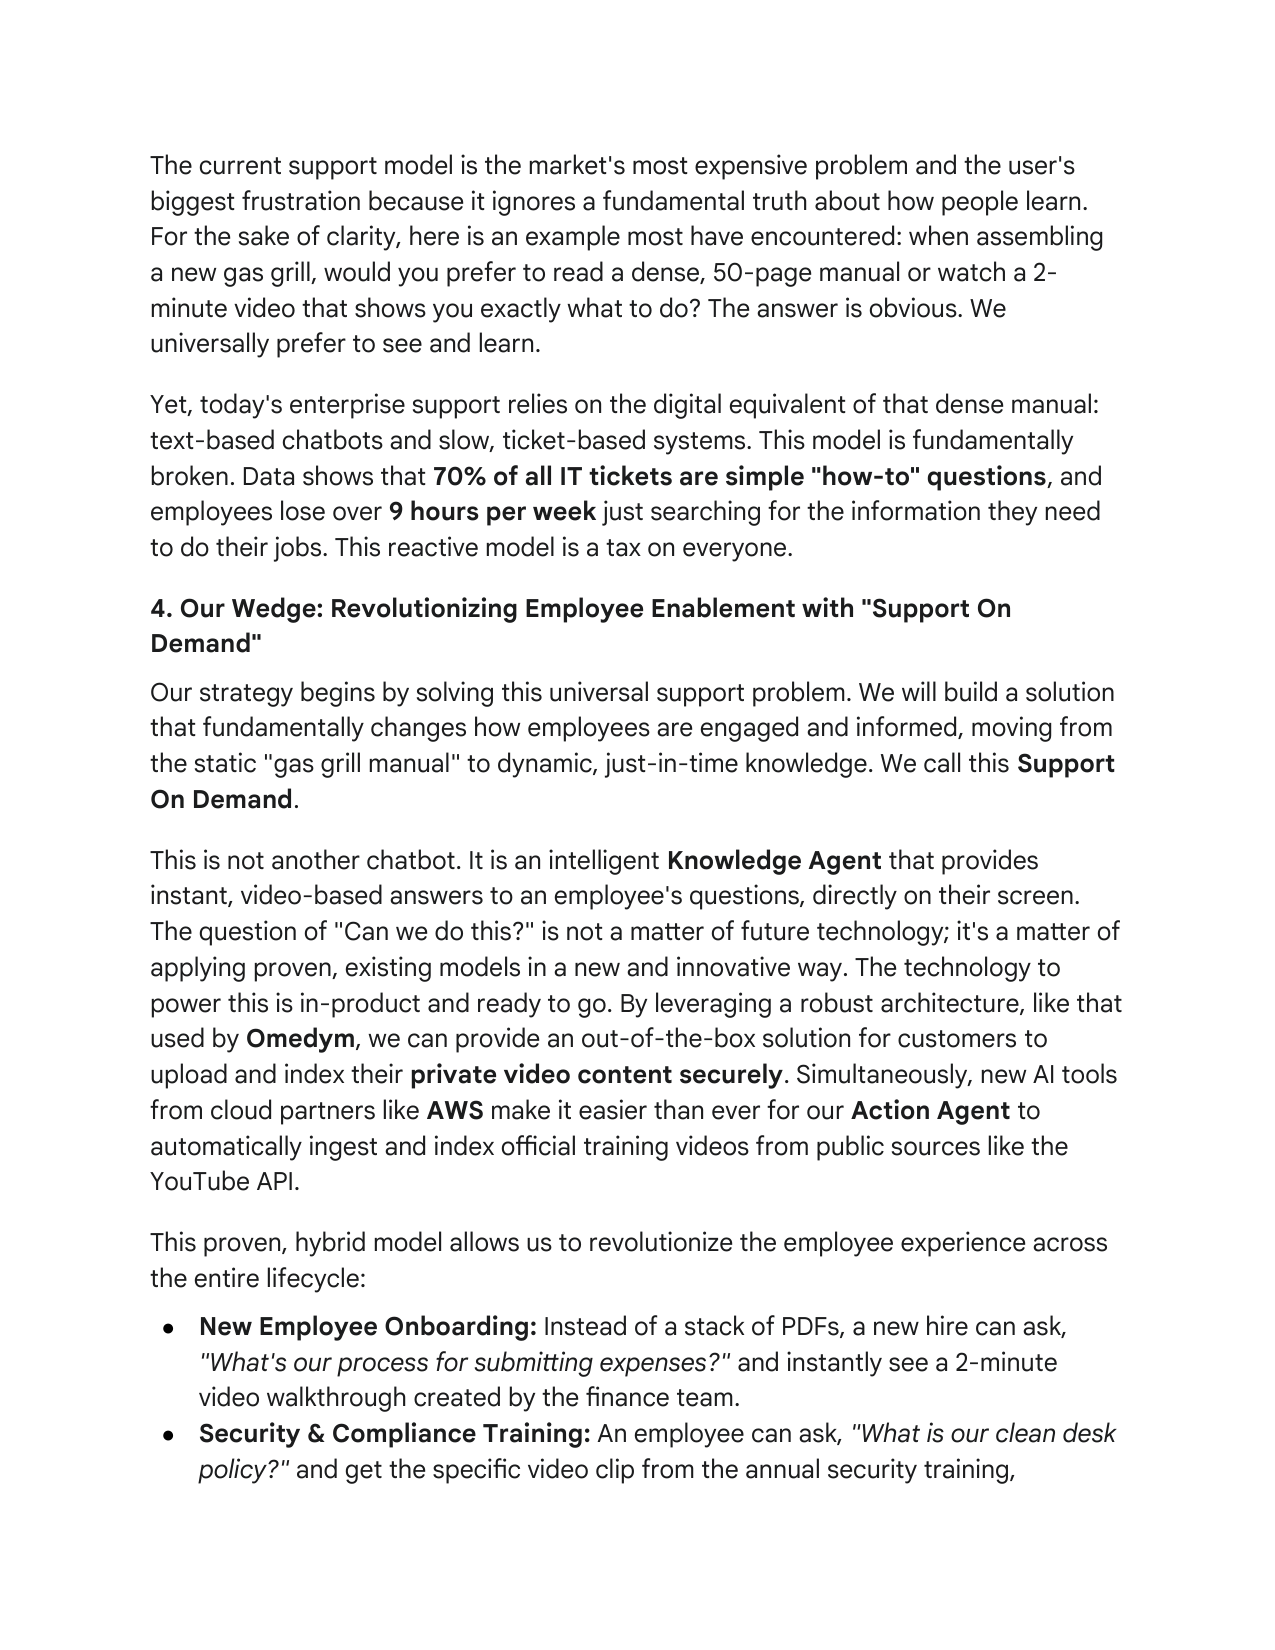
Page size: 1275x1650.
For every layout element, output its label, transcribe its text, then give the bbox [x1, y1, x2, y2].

list New Employee Onboarding: Instead of a stack of PDFs, a new hire can ask, "What's our process for submitting expenses?" and instantly see a 2-minute video walkthrough created by the finance team. [161, 1311, 1125, 1414]
text Our strategy begins by solving this universal support problem. We will build a solution that fundamentally changes how employees are engaged and informed, moving from the static "gas grill manual" to dynamic, just-in-time knowledge. We call this Support On Demand. [150, 677, 1125, 816]
text Yet, today's enterprise support relies on the digital equivalent of that dense manual: text-based chatbots and slow, ticket-based systems. This model is fundamentally broken. Data shows that 70% of all IT tickets are simple "how-to" questions, and employees lose over 9 hours per week just searching for the information they need to do their jobs. This reactive model is a tax on everyone. [150, 389, 1125, 564]
text This proven, hybrid model allows us to revolutionize the employee experience across the entire lifecycle: [150, 1227, 1125, 1294]
subtitle 4. Our Wedge: Revolutionizing Employee Enablement with "Support On Demand" [150, 593, 1125, 660]
text This is not another chatbot. It is an intelligent Knowledge Agent that provides instant, video-based answers to an employee's questions, directly on their screen. The question of "Can we do this?" is not a matter of future technology; it's a matter of applying proven, existing models in a new and innovative way. The technology to power this is in-product and ready to go. By leveraging a robust architecture, like that used by Omedym, we can provide an out-of-the-box solution for customers to upload and index their private video content securely. Simultaneously, new AI tools from cloud partners like AWS make it easier than ever for our Action Agent to automatically ingest and index official training videos from public sources like the YouTube API. [150, 845, 1125, 1198]
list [161, 1418, 1125, 1485]
text The current support model is the market's most expensive problem and the user's biggest frustration because it ignores a fundamental truth about how people learn. For the sake of clarity, here is an example most have encountered: when assembling a new gas grill, would you prefer to read a dense, 50-page manual or watch a 2-minute video that shows you exactly what to do? The answer is obvious. We universally prefer to see and learn. [150, 150, 1125, 360]
